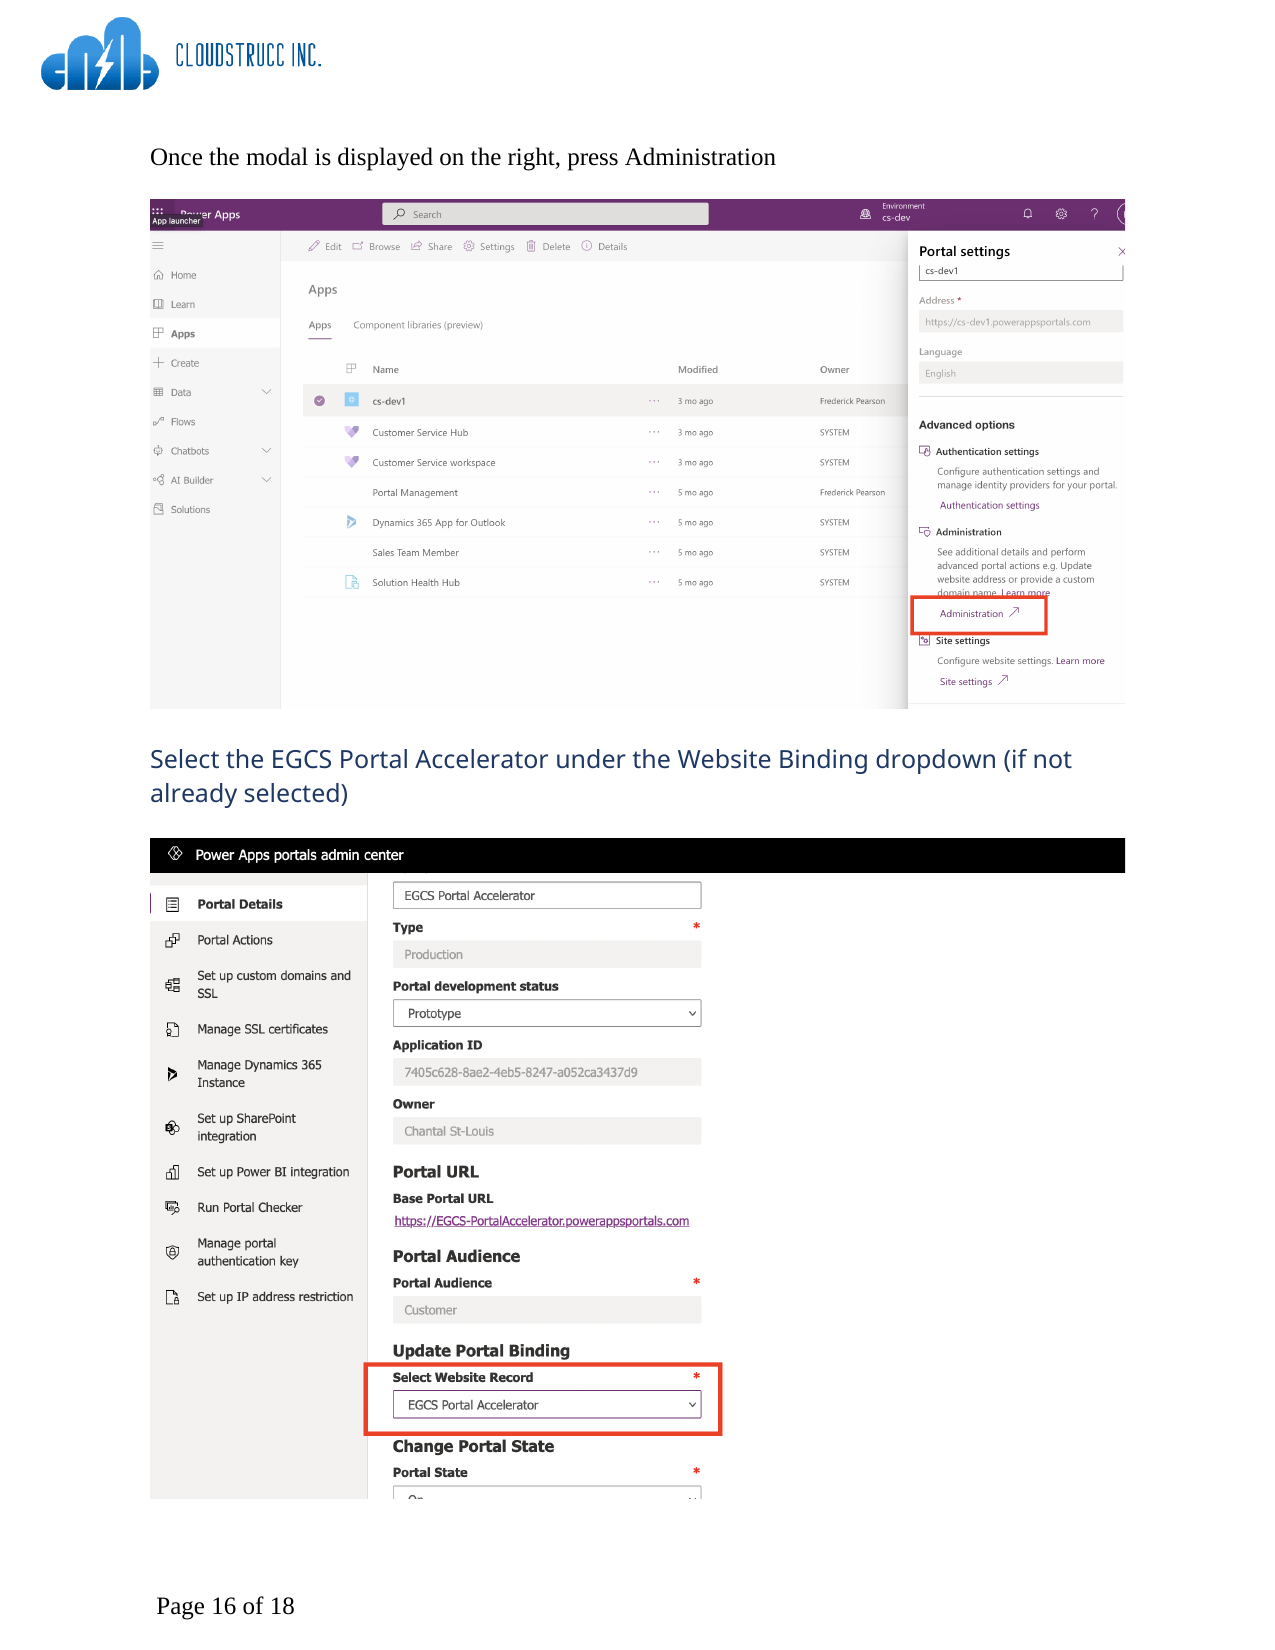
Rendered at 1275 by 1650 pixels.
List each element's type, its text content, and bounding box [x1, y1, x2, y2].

picture [0, 0, 359, 108]
subtitle Select the EGCS Portal Accelerator under the Website Binding dropdown (if not already selected) [150, 742, 1125, 810]
picture [150, 838, 1125, 1499]
text Once the modal is displayed on the right, press Administration [150, 142, 1125, 171]
picture [150, 199, 1125, 709]
